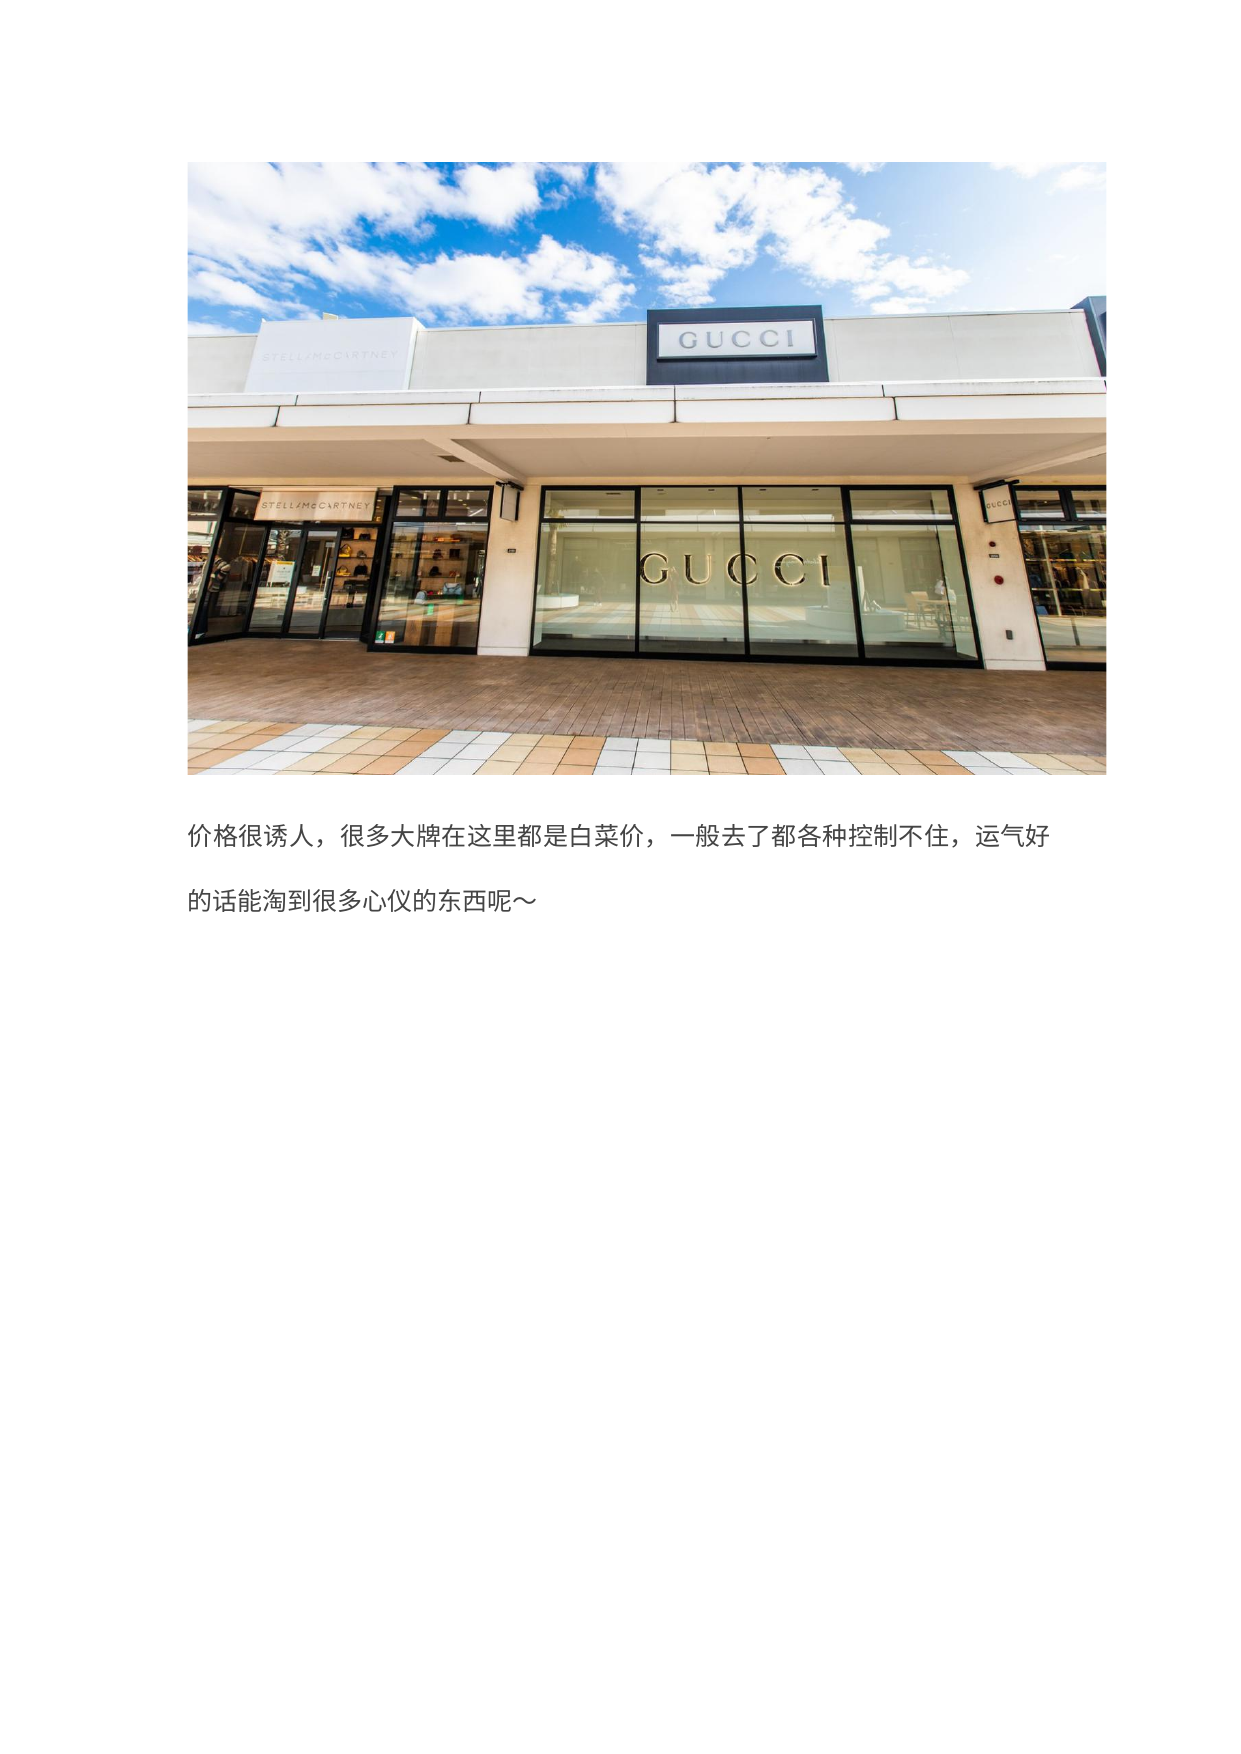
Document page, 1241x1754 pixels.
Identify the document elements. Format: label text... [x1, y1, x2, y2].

picture [187, 162, 1107, 775]
text 价格很诱人，很多大牌在这里都是白菜价，一般去了都各种控制不住，运气好的话能淘到很多心仪的东西呢～ [187, 802, 1053, 932]
